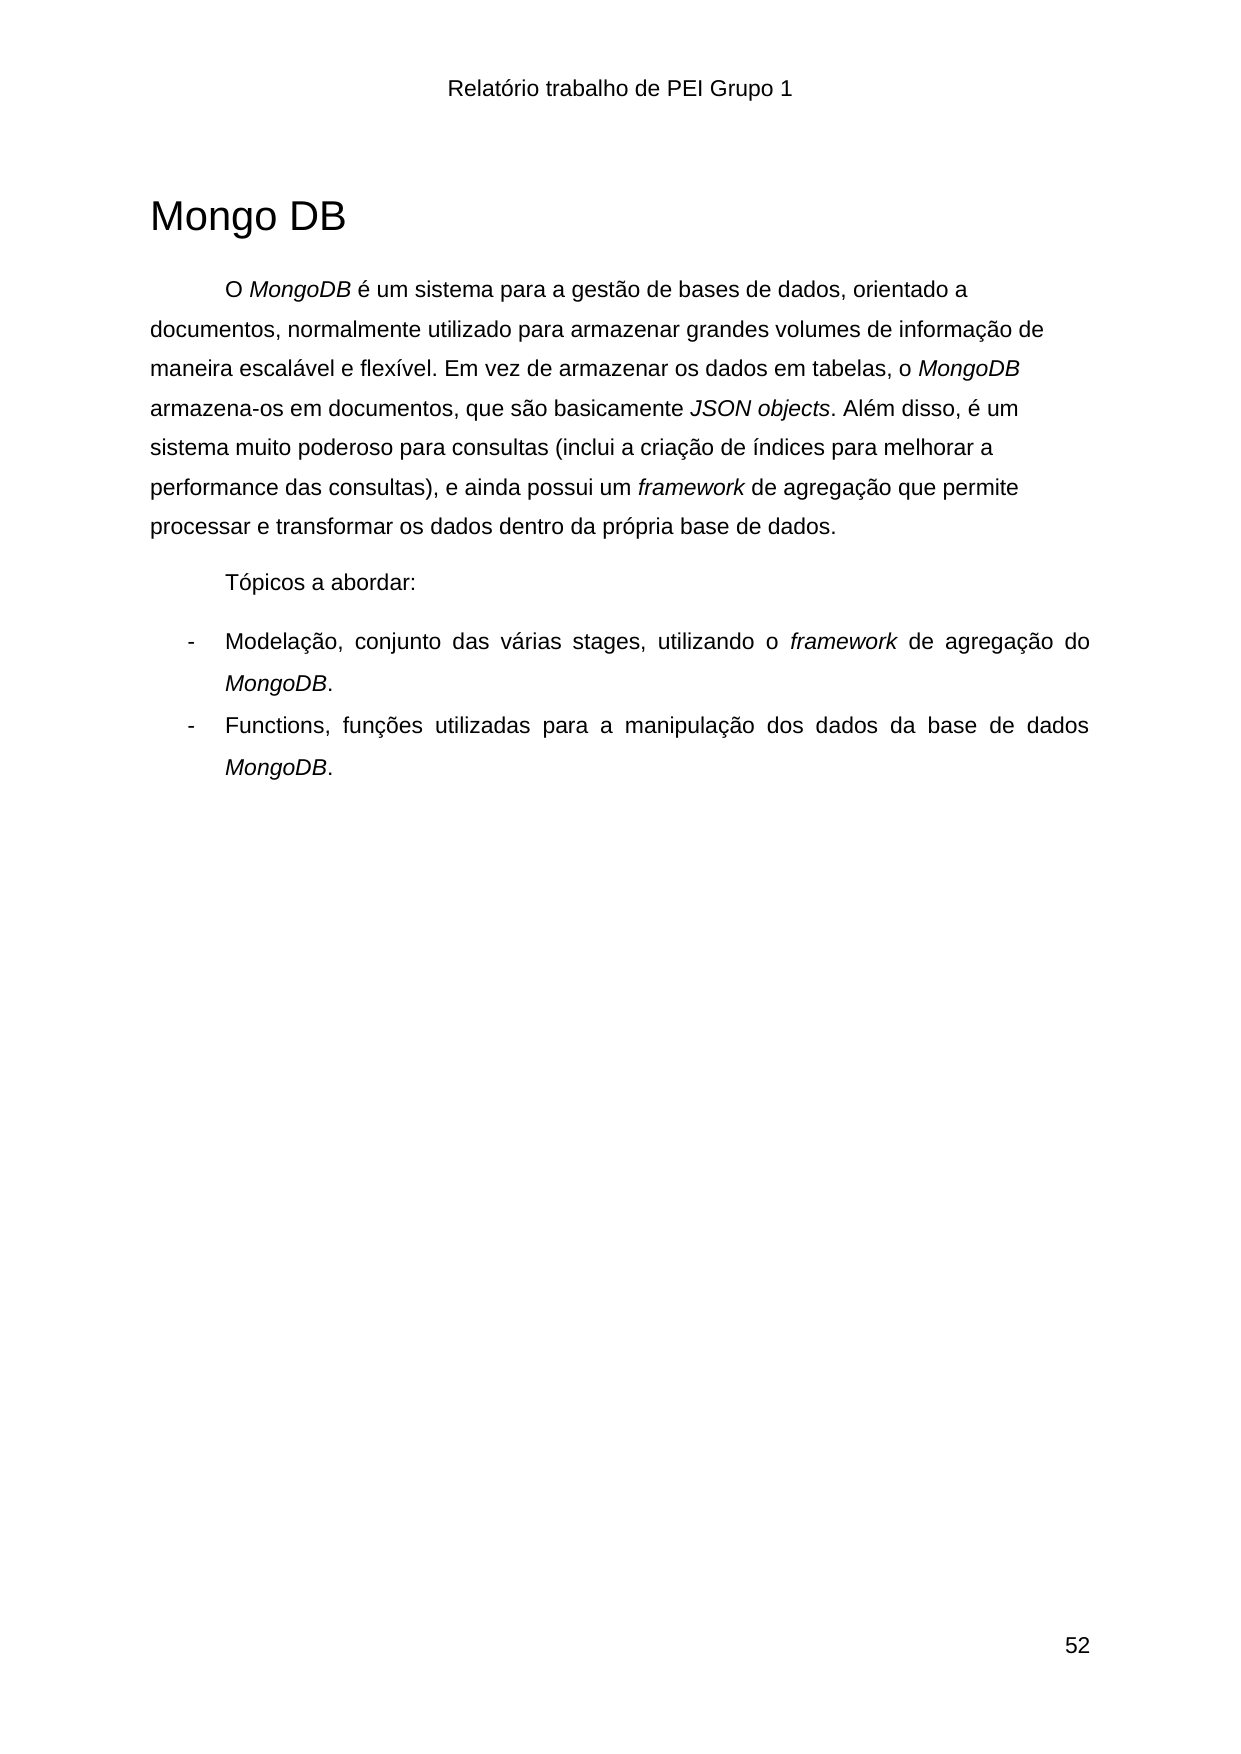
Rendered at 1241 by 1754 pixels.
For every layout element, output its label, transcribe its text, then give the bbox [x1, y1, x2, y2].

text Tópicos a abordar: [150, 569, 1090, 595]
list Functions, funções utilizadas para a manipulação dos dados da base de dados MongoDB. [187, 709, 1090, 780]
text O MongoDB é um sistema para a gestão de bases de dados, orientado a documentos, normalmente utilizado para armazenar grandes volumes de informação de maneira escalável e flexível. Em vez de armazenar os dados em tabelas, o MongoDB armazena-os em documentos, que são basicamente JSON objects. Além disso, é um sistema muito poderoso para consultas (inclui a criação de índices para melhorar a performance das consultas), e ainda possui um framework de agregação que permite processar e transformar os dados dentro da própria base de dados. [150, 276, 1090, 539]
list Modelação, conjunto das várias stages, utilizando o framework de agregação do MongoDB. [187, 625, 1090, 696]
subtitle Mongo DB [150, 192, 1090, 239]
